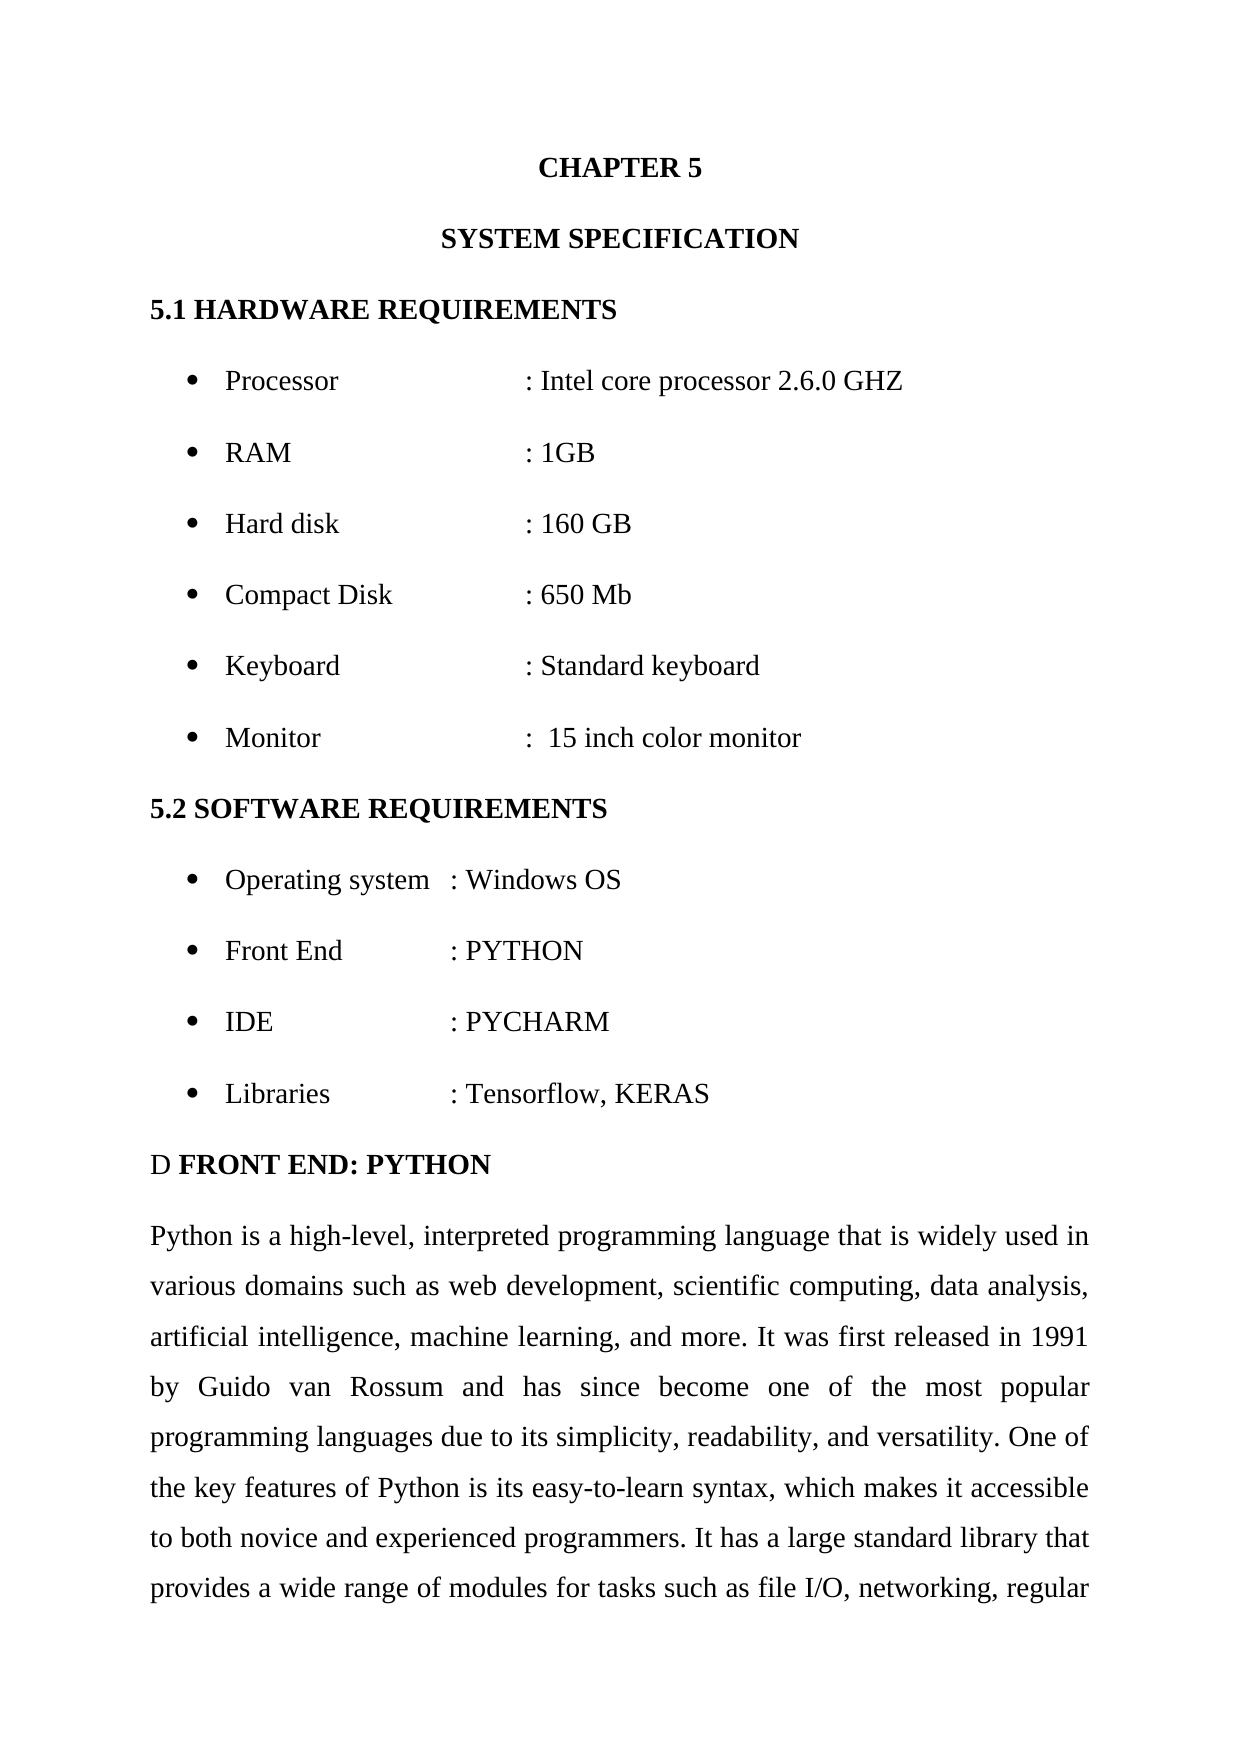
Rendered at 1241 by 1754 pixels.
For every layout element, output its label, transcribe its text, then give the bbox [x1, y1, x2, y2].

list RAM : 1GB [187, 435, 1090, 468]
text 5.2 SOFTWARE REQUIREMENTS [150, 791, 1090, 824]
list Operating system : Windows OS [187, 862, 1090, 896]
list IDE : PYCHARM [187, 1004, 1090, 1038]
list Keyboard : Standard keyboard [187, 648, 1090, 682]
list Libraries : Tensorflow, KERAS [187, 1076, 1090, 1109]
list Processor : Intel core processor 2.6.0 GHZ [187, 363, 1090, 397]
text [150, 1218, 1090, 1604]
text SYSTEM SPECIFICATION [150, 221, 1090, 255]
text CHAPTER 5 [150, 150, 1090, 183]
list Compact Disk : 650 Mb [187, 577, 1090, 611]
text 5.1 HARDWARE REQUIREMENTS [150, 292, 1090, 326]
text D FRONT END: PYTHON [150, 1147, 1090, 1181]
list Front End : PYTHON [187, 933, 1090, 967]
list Hard disk : 160 GB [187, 506, 1090, 539]
list Monitor : 15 inch color monitor [187, 720, 1090, 753]
